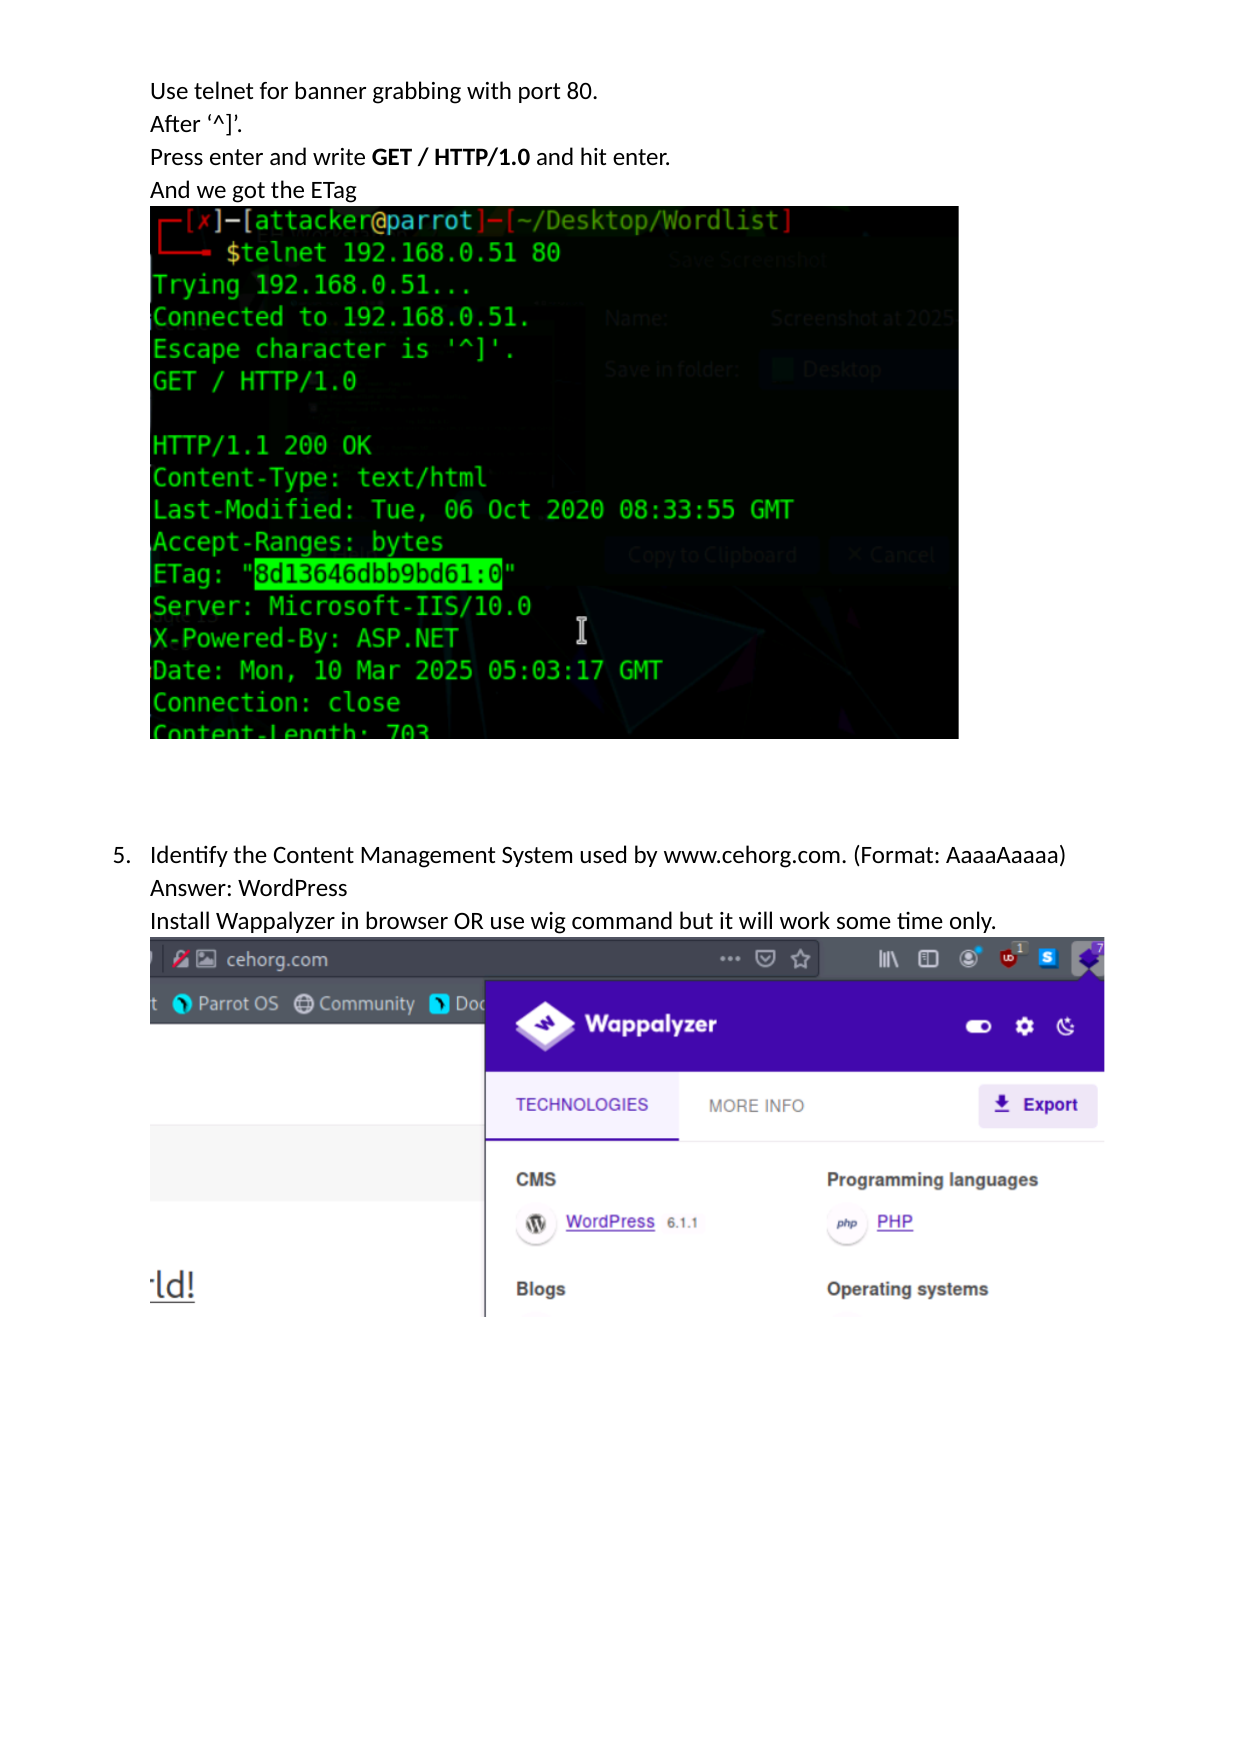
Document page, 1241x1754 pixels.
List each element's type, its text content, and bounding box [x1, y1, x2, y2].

picture [150, 206, 959, 739]
list And we got the ETag [150, 174, 1165, 204]
list Identify the Content Management System used by www.cehorg.com. (Format: AaaaAaaaa) [112, 839, 1165, 869]
list Answer: WordPress [150, 872, 1165, 902]
list After ‘^]’. [150, 108, 1165, 138]
list Use telnet for banner grabbing with port 80. [150, 75, 1165, 106]
list Install Wappalyzer in browser OR use wig command but it will work some time only. [150, 905, 1165, 935]
list Press enter and write GET / HTTP/1.0 and hit enter. [150, 141, 1165, 171]
picture [150, 937, 1105, 1317]
